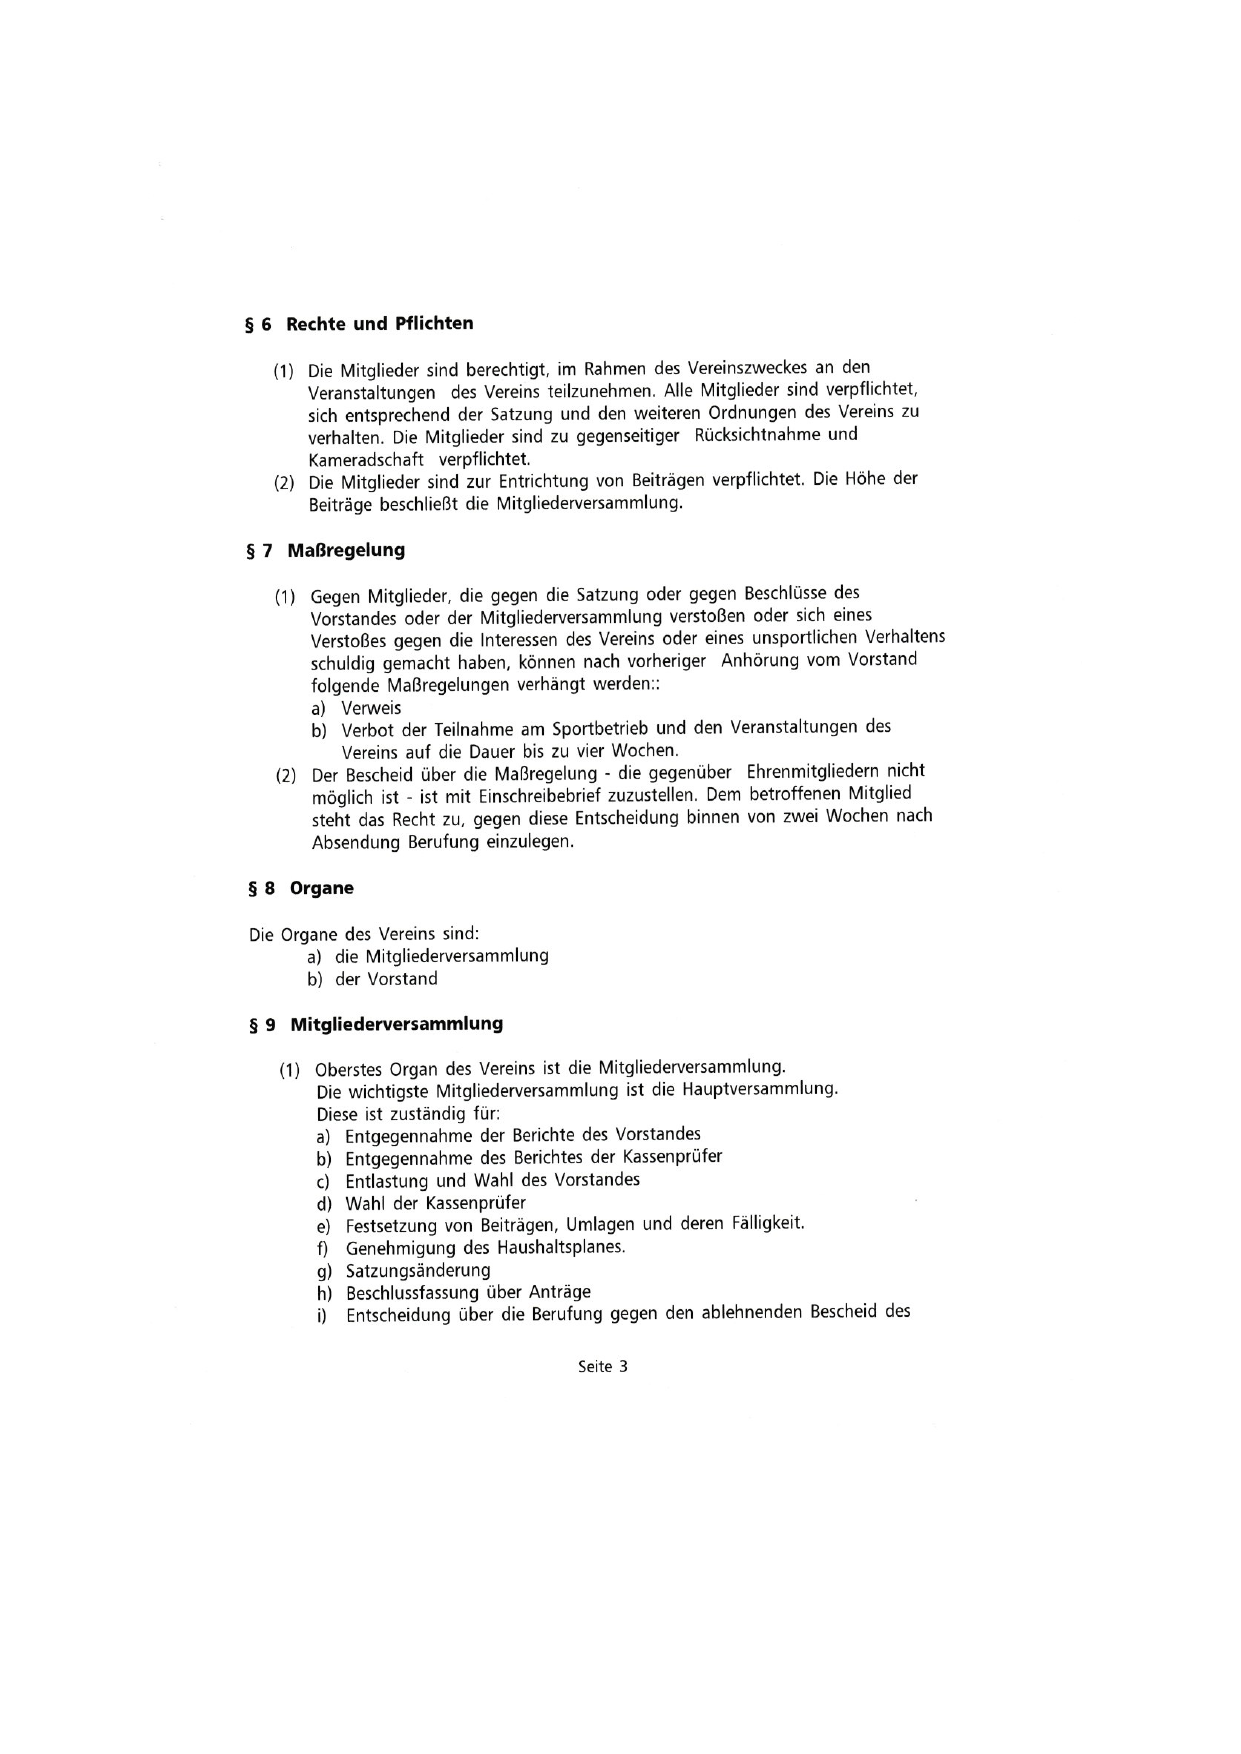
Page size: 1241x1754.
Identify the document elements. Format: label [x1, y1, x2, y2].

picture [147, 147, 1082, 1432]
